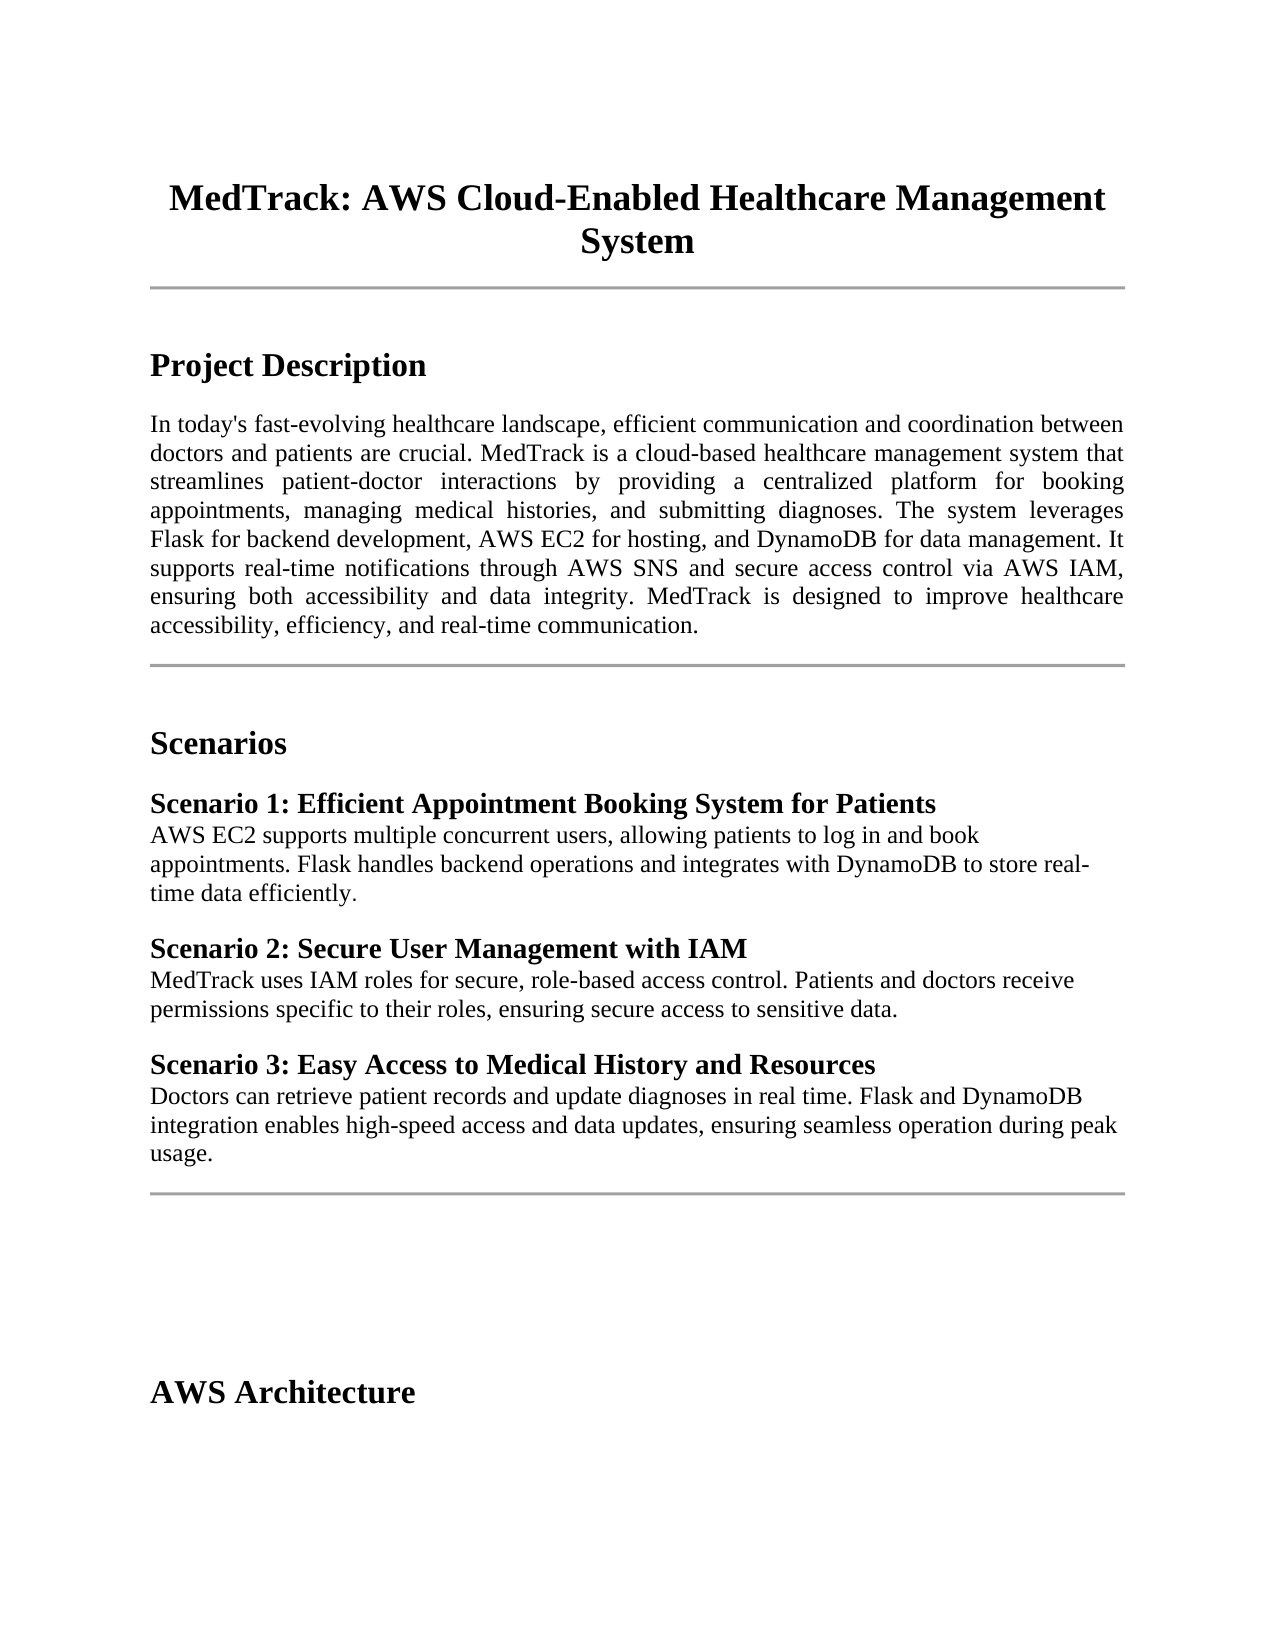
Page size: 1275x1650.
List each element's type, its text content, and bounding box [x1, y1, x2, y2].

text In today's fast-evolving healthcare landscape, efficient communication and coordination between doctors and patients are crucial. MedTrack is a cloud-based healthcare management system that streamlines patient-doctor interactions by providing a centralized platform for booking appointments, managing medical histories, and submitting diagnoses. The system leverages Flask for backend development, AWS EC2 for hosting, and DynamoDB for data management. It supports real-time notifications through AWS SNS and secure access control via AWS IAM, ensuring both accessibility and data integrity. MedTrack is designed to improve healthcare accessibility, efficiency, and real-time communication. [150, 409, 1125, 639]
text Scenario 3: Easy Access to Medical History and Resources Doctors can retrieve patient records and update diagnoses in real time. Flask and DynamoDB integration enables high-speed access and data updates, ensuring seamless operation during peak usage. [150, 1047, 1125, 1167]
text MedTrack: AWS Cloud-Enabled Healthcare Management System [150, 175, 1125, 261]
subtitle Project Description [150, 346, 1125, 384]
text Scenario 1: Efficient Appointment Booking System for Patients AWS EC2 supports multiple concurrent users, allowing patients to log in and book appointments. Flask handles backend operations and integrates with DynamoDB to store real-time data efficiently. [150, 787, 1125, 906]
text Scenario 2: Secure User Management with IAM MedTrack uses IAM roles for secure, role-based access control. Patients and doctors receive permissions specific to their roles, ensuring secure access to sensitive data. [150, 931, 1125, 1022]
subtitle Scenarios [150, 723, 1125, 762]
subtitle AWS Architecture [150, 1372, 1125, 1411]
